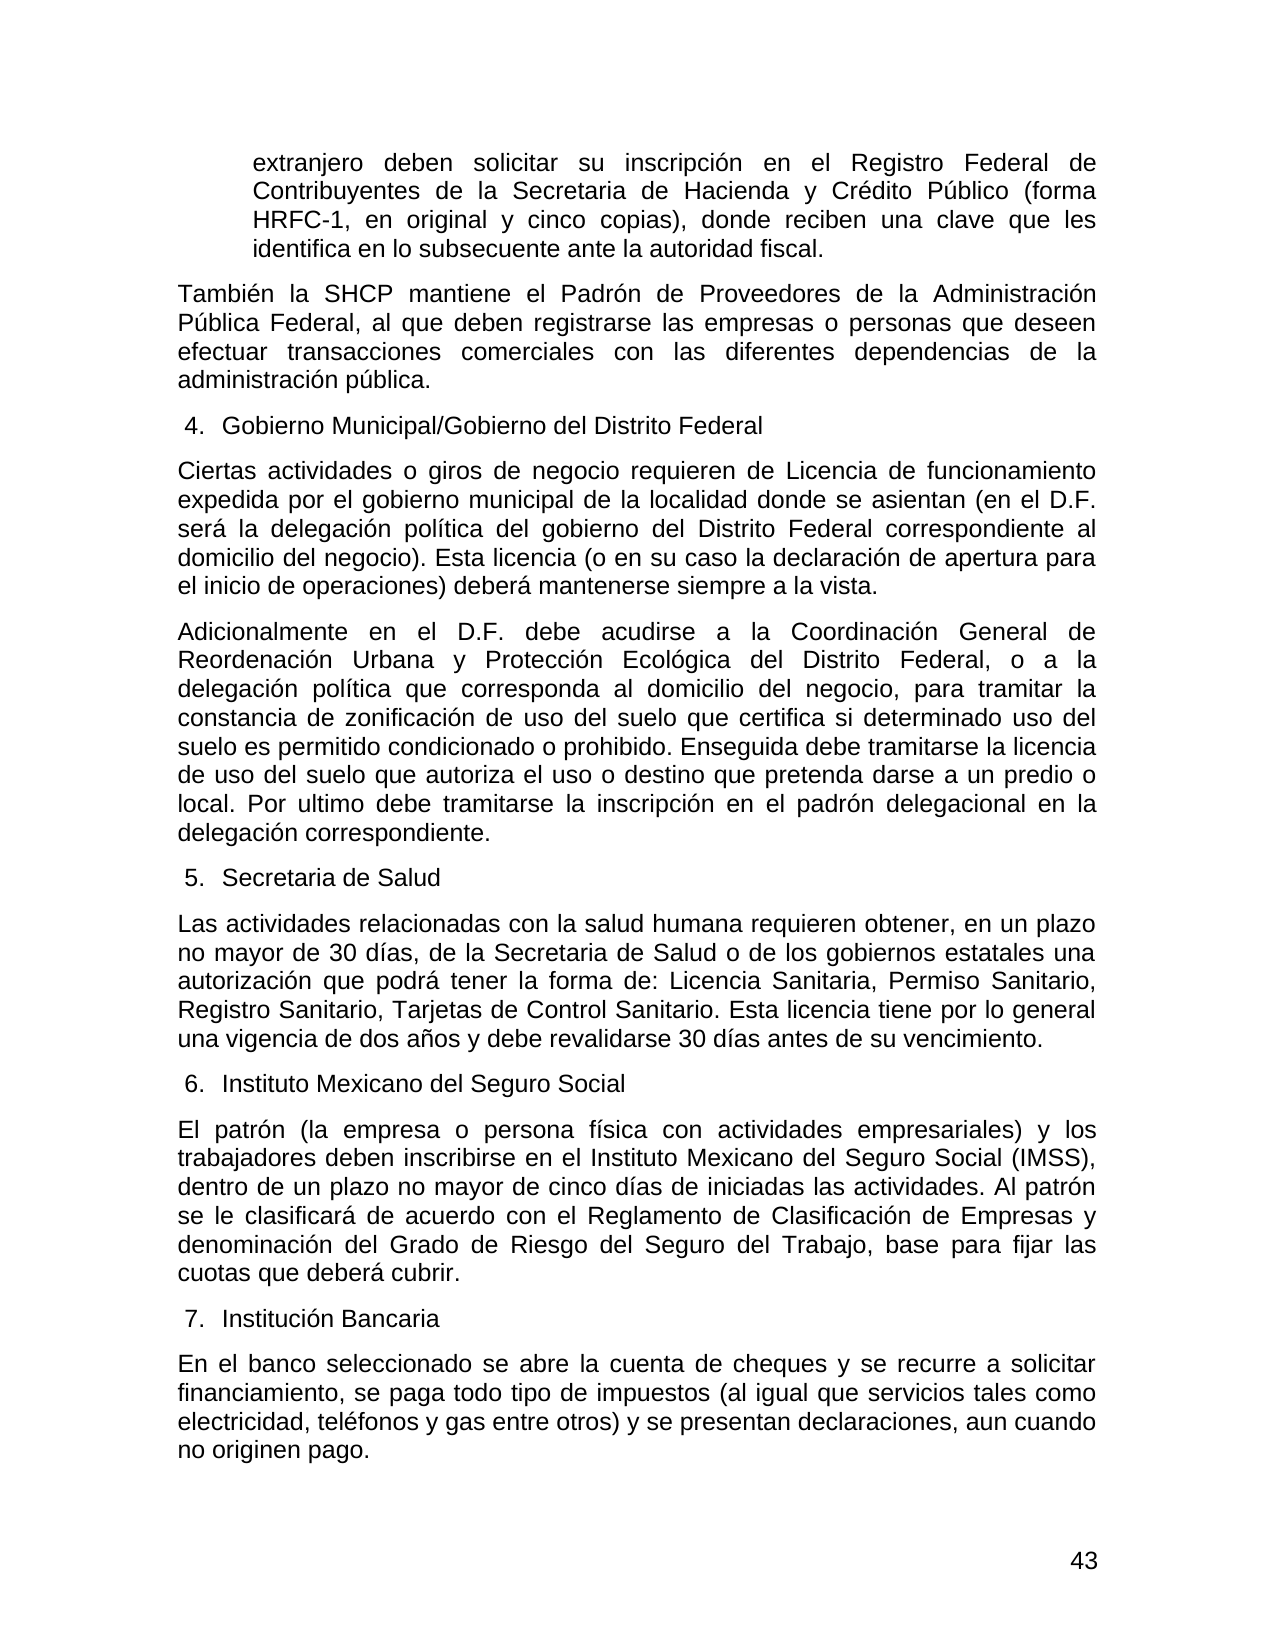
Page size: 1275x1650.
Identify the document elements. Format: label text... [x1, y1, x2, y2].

text Ciertas actividades o giros de negocio requieren de Licencia de funcionamiento expedida por el gobierno municipal de la localidad donde se asientan (en el D.F. será la delegación política del gobierno del Distrito Federal correspondiente al domicilio del negocio). Esta licencia (o en su caso la declaración de apertura para el inicio de operaciones) deberá mantenerse siempre a la vista. [177, 456, 1098, 600]
text Adicionalmente en el D.F. debe acudirse a la Coordinación General de Reordenación Urbana y Protección Ecológica del Distrito Federal, o a la delegación política que corresponda al domicilio del negocio, para tramitar la constancia de zonificación de uso del suelo que certifica si determinado uso del suelo es permitido condicionado o prohibido. Enseguida debe tramitarse la licencia de uso del suelo que autoriza el uso o destino que pretenda darse a un predio o local. Por ultimo debe tramitarse la inscripción en el padrón delegacional en la delegación correspondiente. [177, 617, 1098, 847]
text Las actividades relacionadas con la salud humana requieren obtener, en un plazo no mayor de 30 días, de la Secretaria de Salud o de los gobiernos estatales una autorización que podrá tener la forma de: Licencia Sanitaria, Permiso Sanitario, Registro Sanitario, Tarjetas de Control Sanitario. Esta licencia tiene por lo general una vigencia de dos años y debe revalidarse 30 días antes de su vencimiento. [177, 909, 1098, 1053]
list Instituto Mexicano del Seguro Social [184, 1069, 1098, 1098]
text El patrón (la empresa o persona física con actividades empresariales) y los trabajadores deben inscribirse en el Instituto Mexicano del Seguro Social (IMSS), dentro de un plazo no mayor de cinco días de iniciadas las actividades. Al patrón se le clasificará de acuerdo con el Reglamento de Clasificación de Empresas y denominación del Grado de Riesgo del Seguro del Trabajo, base para fijar las cuotas que deberá cubrir. [177, 1115, 1098, 1287]
text También la SHCP mantiene el Padrón de Proveedores de la Administración Pública Federal, al que deben registrarse las empresas o personas que deseen efectuar transacciones comerciales con las diferentes dependencias de la administración pública. [177, 279, 1098, 394]
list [215, 148, 1098, 263]
list Secretaria de Salud [184, 863, 1098, 892]
list Institución Bancaria [184, 1304, 1098, 1333]
list Gobierno Municipal/Gobierno del Distrito Federal [184, 411, 1098, 440]
text En el banco seleccionado se abre la cuenta de cheques y se recurre a solicitar financiamiento, se paga todo tipo de impuestos (al igual que servicios tales como electricidad, teléfonos y gas entre otros) y se presentan declaraciones, aun cuando no originen pago. [177, 1349, 1098, 1464]
